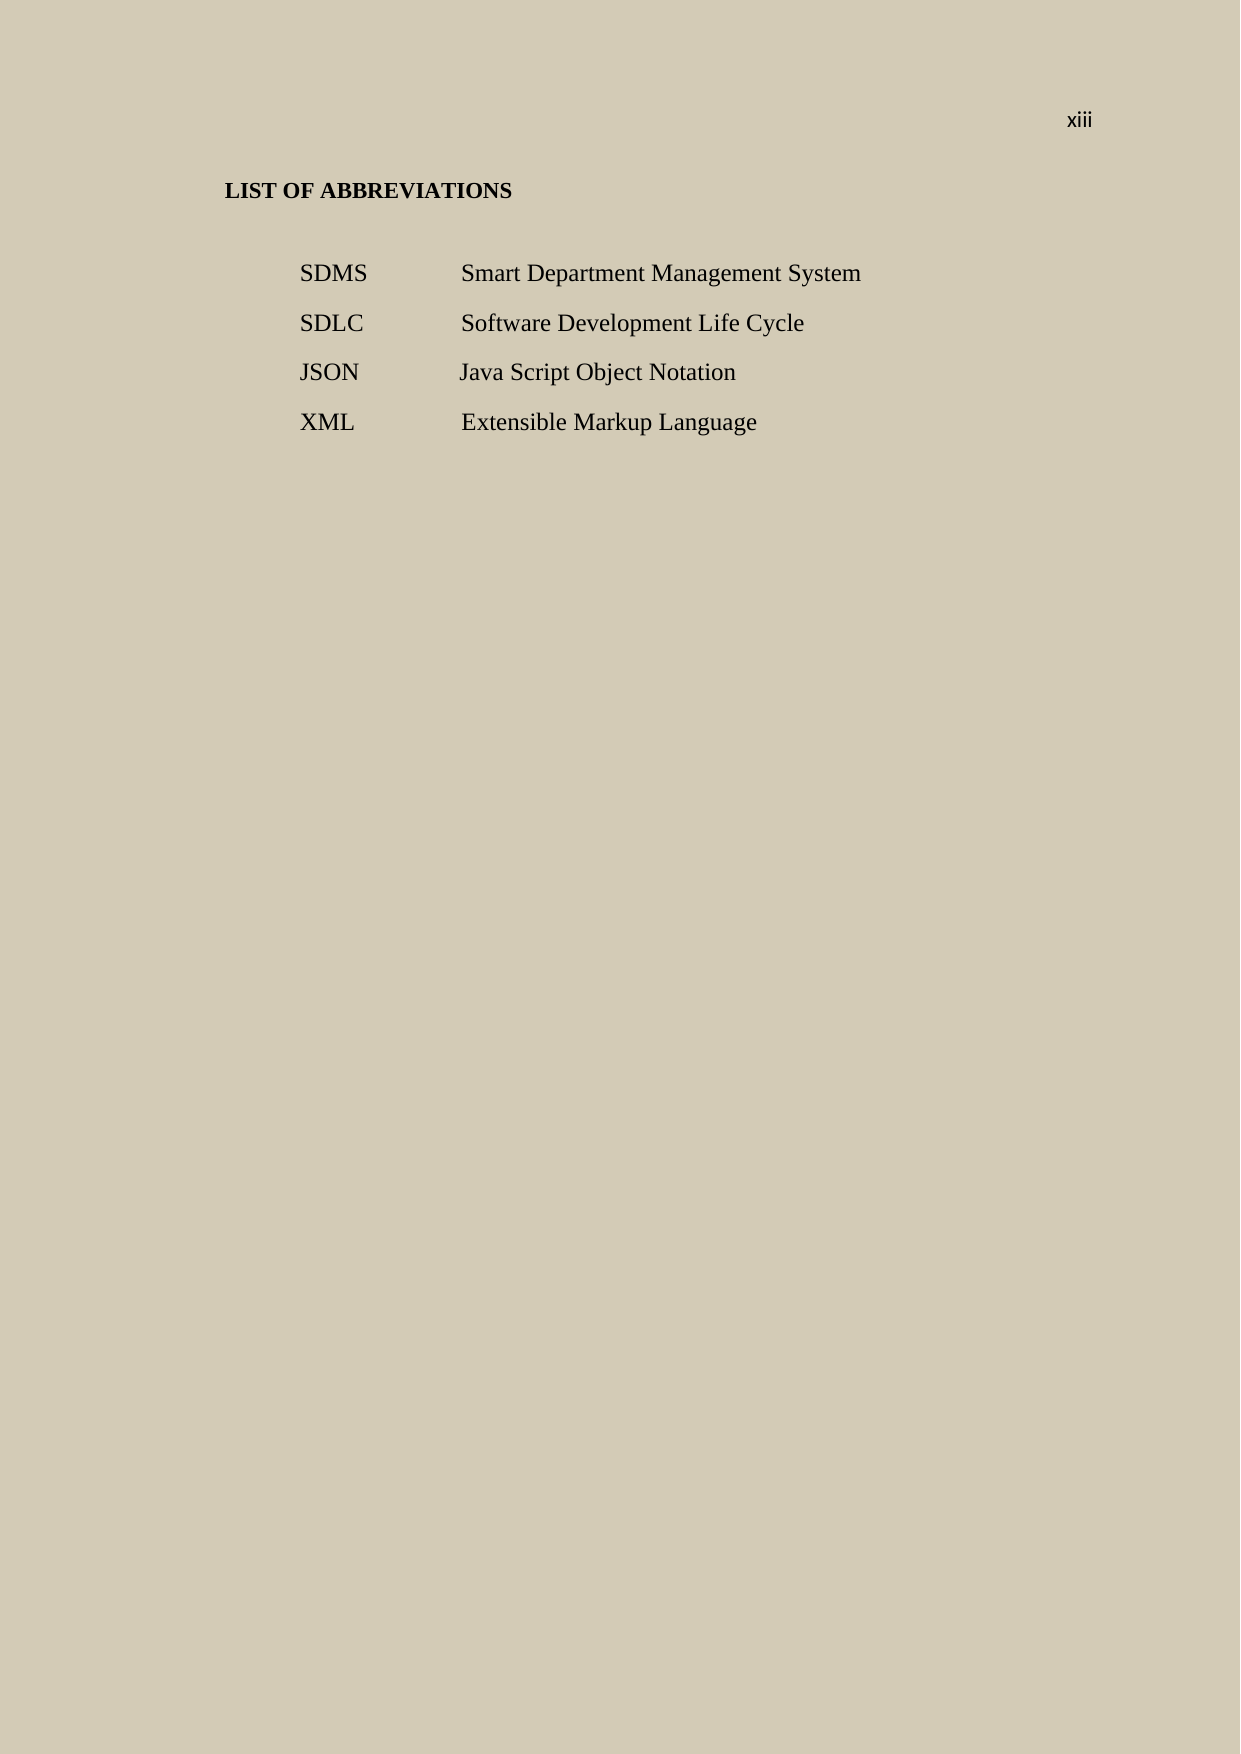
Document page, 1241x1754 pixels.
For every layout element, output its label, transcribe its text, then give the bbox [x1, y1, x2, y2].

text XML Extensible Markup Language [299, 407, 1092, 436]
text JSON Java Script Object Notation [299, 357, 1092, 386]
text SDLC Software Development Life Cycle [299, 308, 1092, 337]
subtitle LIST OF ABBREVIATIONS [224, 177, 1092, 203]
text SDMS Smart Department Management System [299, 258, 1092, 287]
